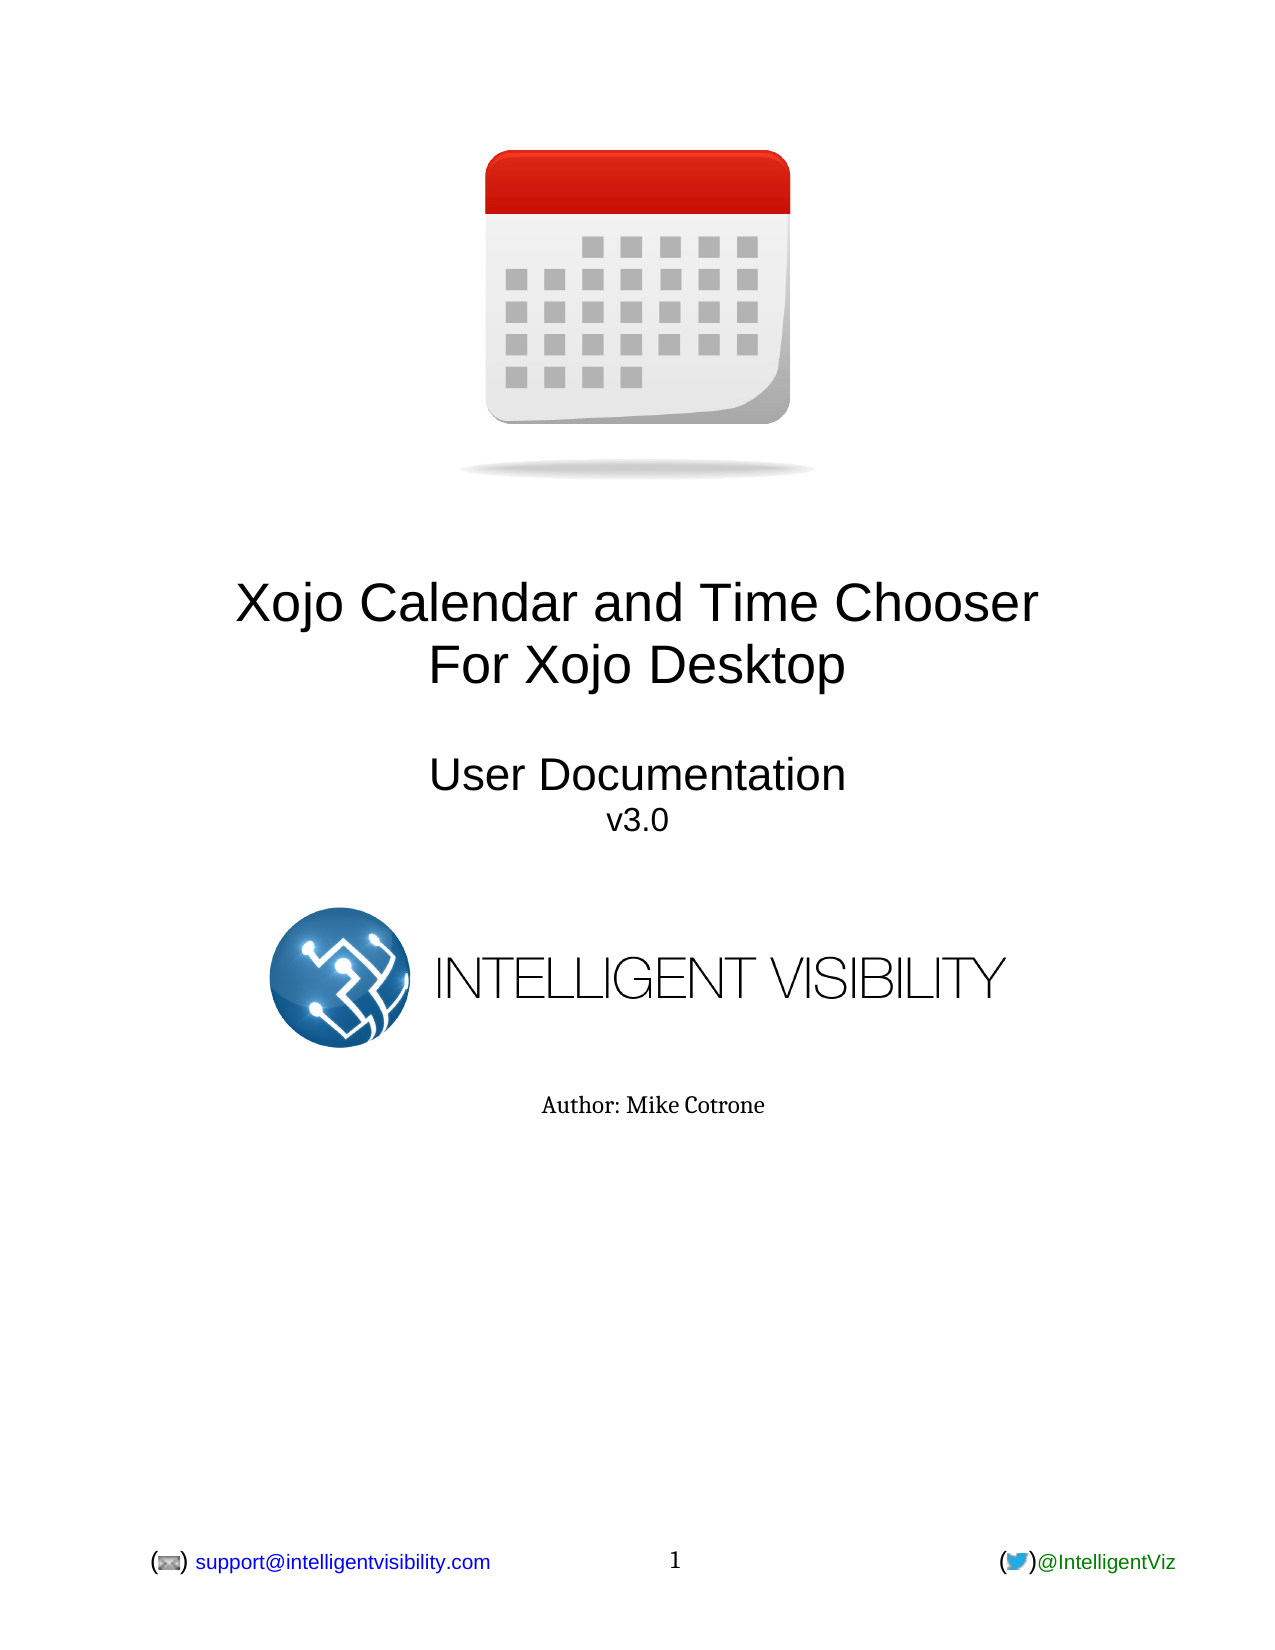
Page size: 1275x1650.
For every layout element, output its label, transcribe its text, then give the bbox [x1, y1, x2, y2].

text User Documentation [75, 748, 1200, 801]
picture [158, 1556, 181, 1570]
text Author: Mike Cotrone [450, 1091, 1200, 1120]
picture [1006, 1553, 1029, 1570]
picture [458, 150, 817, 480]
text v3.0 [75, 801, 1200, 839]
picture [242, 877, 1033, 1079]
text Xojo Calendar and Time Chooser [75, 571, 1200, 633]
text For Xojo Desktop [75, 633, 1200, 695]
